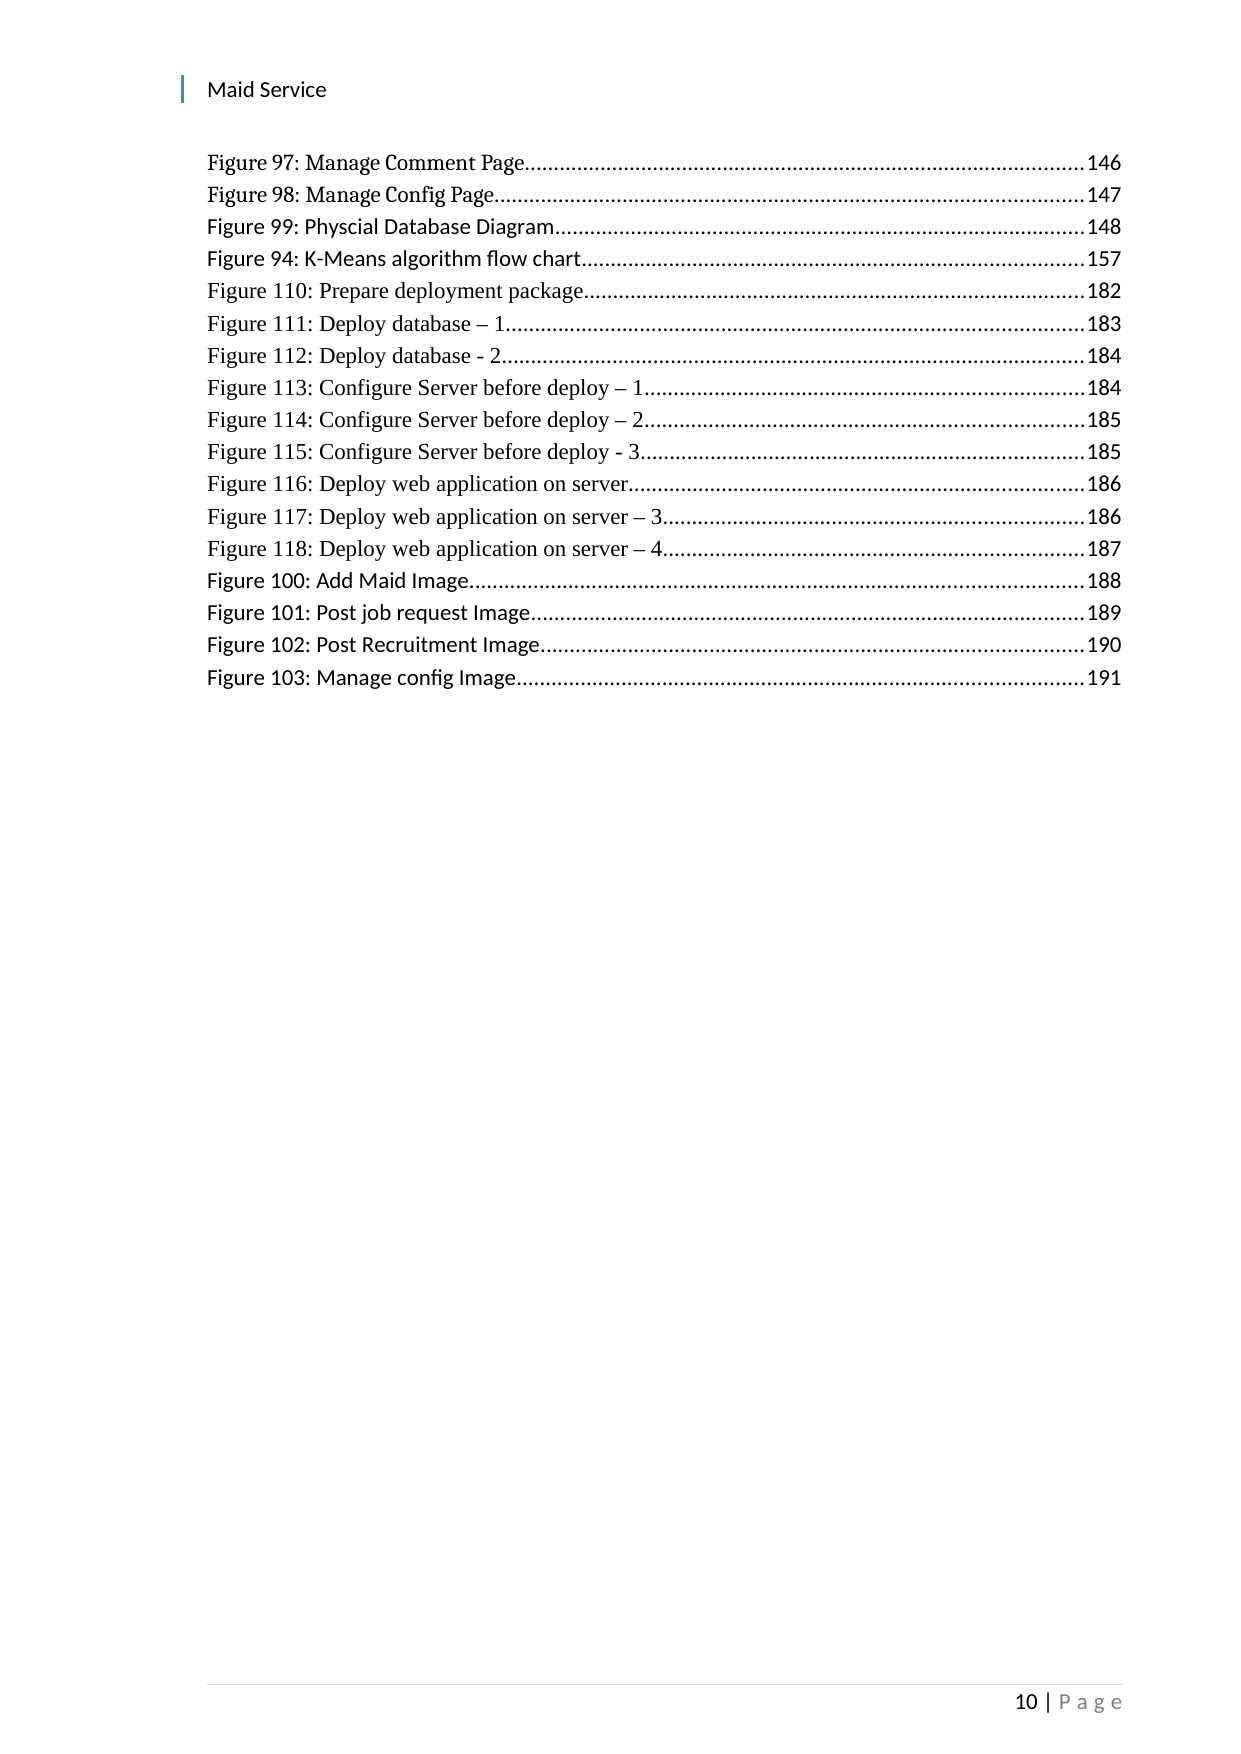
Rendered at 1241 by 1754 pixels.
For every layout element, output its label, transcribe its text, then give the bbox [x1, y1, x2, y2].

text Figure 112: Deploy database - 2 184 [207, 341, 1122, 369]
text Figure 99: Physcial Database Diagram 148 [207, 212, 1122, 240]
text Figure 94: K-Means algorithm flow chart 157 [207, 244, 1122, 272]
text Figure 116: Deploy web application on server 186 [207, 469, 1122, 498]
text Figure 113: Configure Server before deploy – 1 184 [207, 373, 1122, 401]
text Figure 98: Manage Config Page 147 [207, 180, 1122, 208]
text Figure 102: Post Recruitment Image 190 [207, 631, 1122, 658]
text Figure 117: Deploy web application on server – 3 186 [207, 502, 1122, 530]
text Figure 115: Configure Server before deploy - 3 185 [207, 437, 1122, 465]
text Figure 118: Deploy web application on server – 4 187 [207, 534, 1122, 562]
text Figure 111: Deploy database – 1 183 [207, 309, 1122, 337]
text Figure 114: Configure Server before deploy – 2 185 [207, 405, 1122, 433]
text Figure 101: Post job request Image 189 [207, 598, 1122, 626]
text Figure 103: Manage config Image 191 [207, 663, 1122, 691]
text Figure 110: Prepare deployment package 182 [207, 276, 1122, 304]
text Figure 100: Add Maid Image 188 [207, 566, 1122, 594]
text Figure 97: Manage Comment Page 146 [207, 148, 1122, 176]
